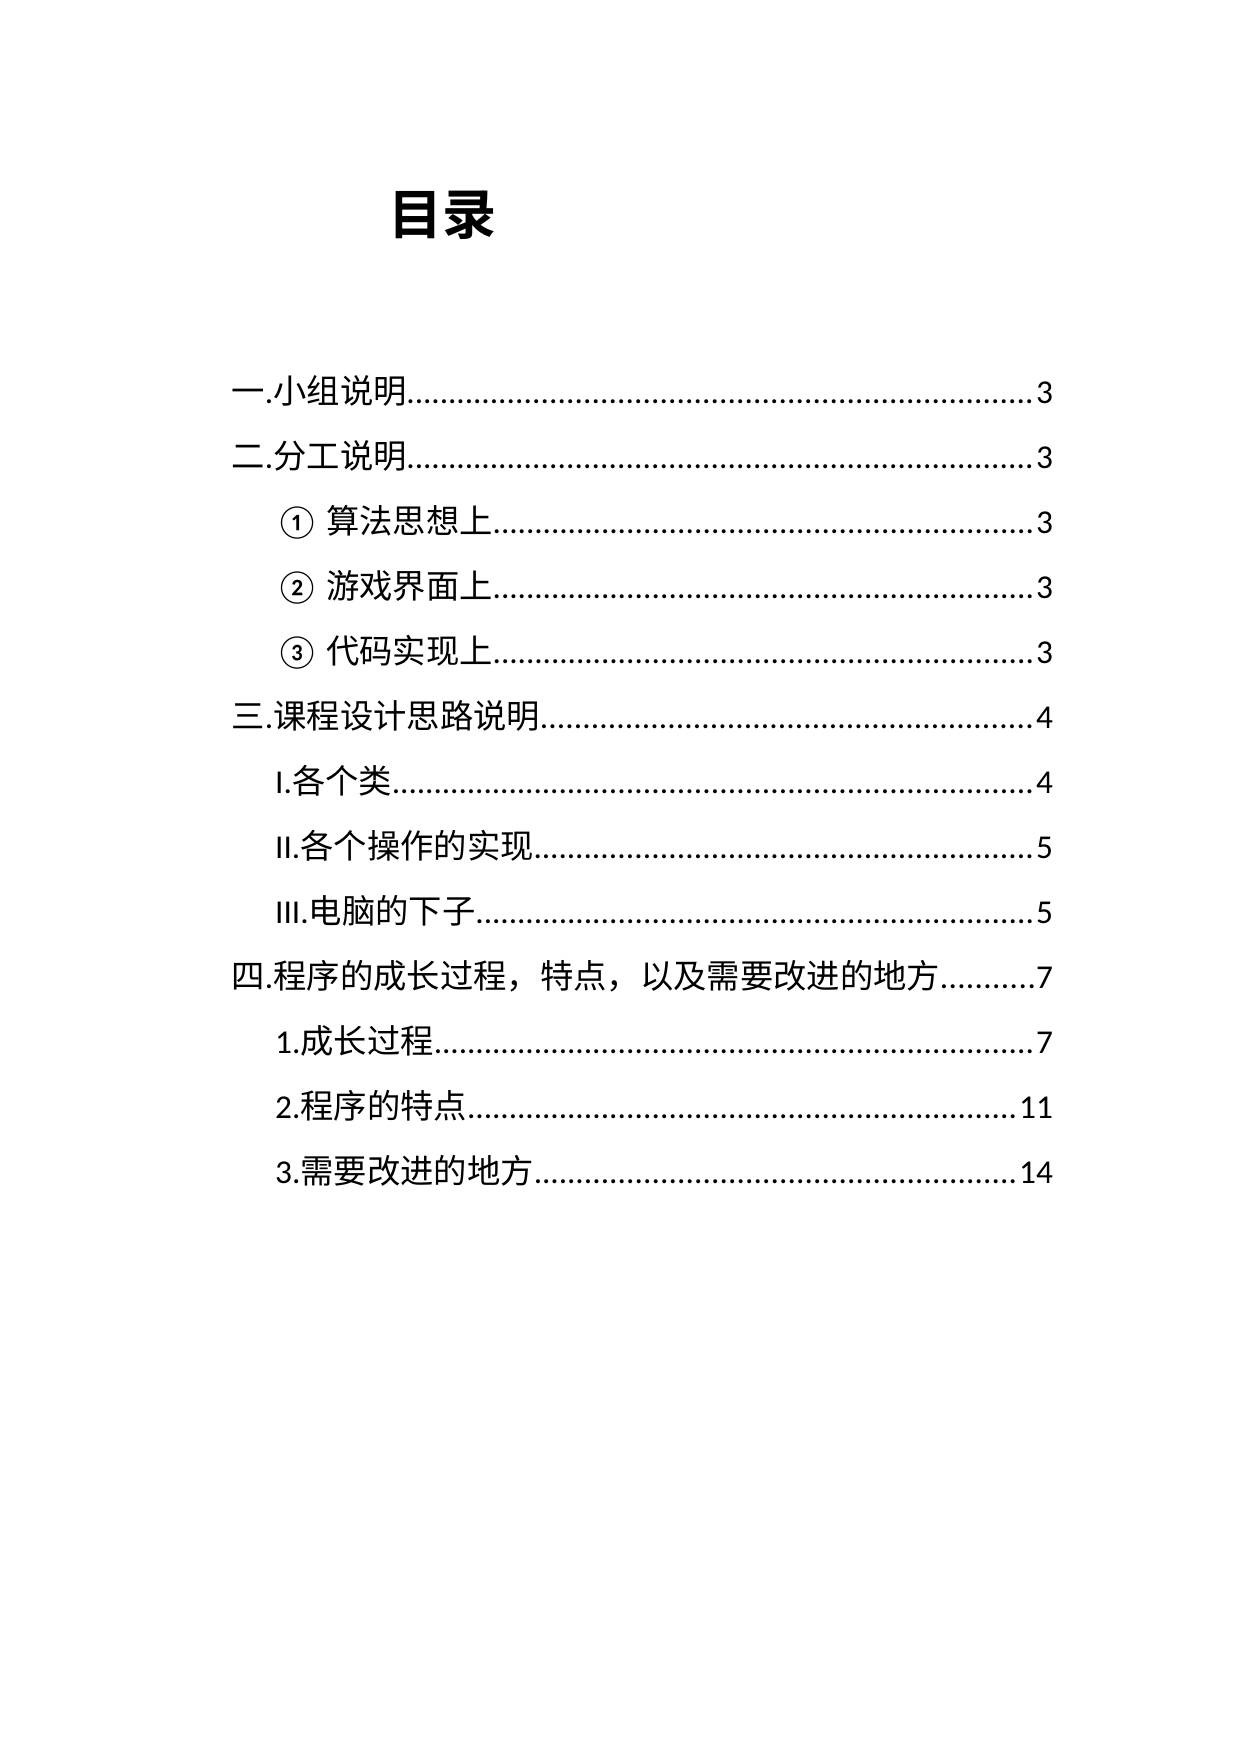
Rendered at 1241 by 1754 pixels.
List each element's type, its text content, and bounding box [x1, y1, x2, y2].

text III.电脑的下子 5 [275, 877, 1053, 942]
text 目录 [231, 162, 1053, 259]
text 2.程序的特点 11 [275, 1072, 1053, 1137]
text 1.成长过程 7 [275, 1007, 1053, 1072]
text ③代码实现上 3 [275, 617, 1053, 682]
text 四.程序的成长过程，特点，以及需要改进的地方 7 [231, 942, 1053, 1007]
text ①算法思想上 3 [275, 487, 1053, 552]
text 3.需要改进的地方 14 [275, 1137, 1053, 1202]
text I.各个类 4 [275, 747, 1053, 812]
text ②游戏界面上 3 [275, 552, 1053, 617]
text 二.分工说明 3 [231, 422, 1053, 487]
text II.各个操作的实现 5 [275, 812, 1053, 877]
text 一.小组说明 3 [231, 357, 1053, 422]
text 三.课程设计思路说明 4 [231, 682, 1053, 747]
